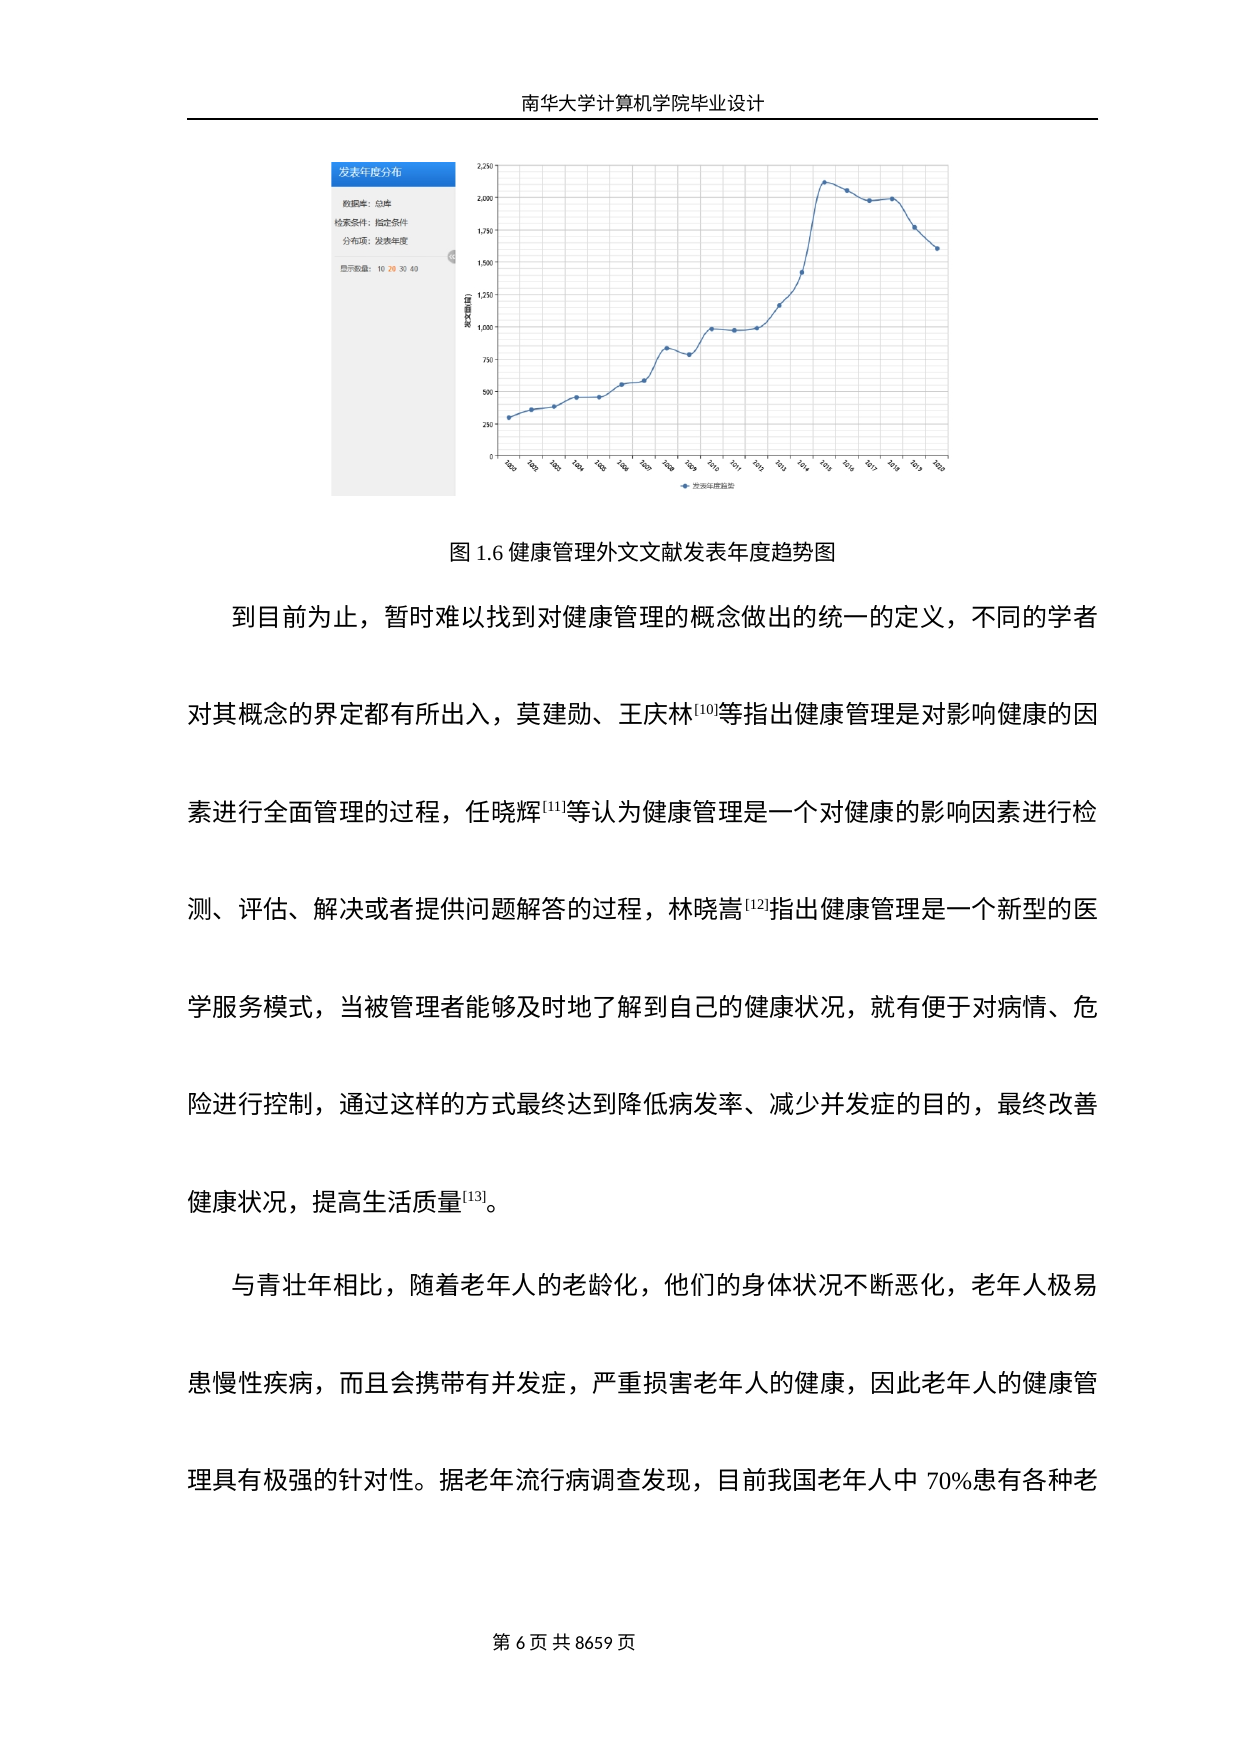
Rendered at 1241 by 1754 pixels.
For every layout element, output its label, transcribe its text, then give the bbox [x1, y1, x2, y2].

text 图1.6 健康管理外文文献发表年度趋势图 [187, 535, 1098, 567]
picture [331, 162, 955, 496]
text 到目前为止，暂时难以找到对健康管理的概念做出的统一的定义，不同的学者对其概念的界定都有所出入，莫建勋、王庆林[10]等指出健康管理是对影响健康的因素进行全面管理的过程，任晓辉[11]等认为健康管理是一个对健康的影响因素进行检测、评估、解决或者提供问题解答的过程，林晓嵩[11]指出健康管理是一个新型的医学服务模式，当被管理者能够及时地了解到自己的健康状况，就有便于对病情、危险进行控制，通过这样的方式最终达到降低病发率、减少并发症的目的，最终改善健康状况，提高生活质量[13]。 [187, 583, 1098, 1233]
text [187, 1251, 1098, 1511]
